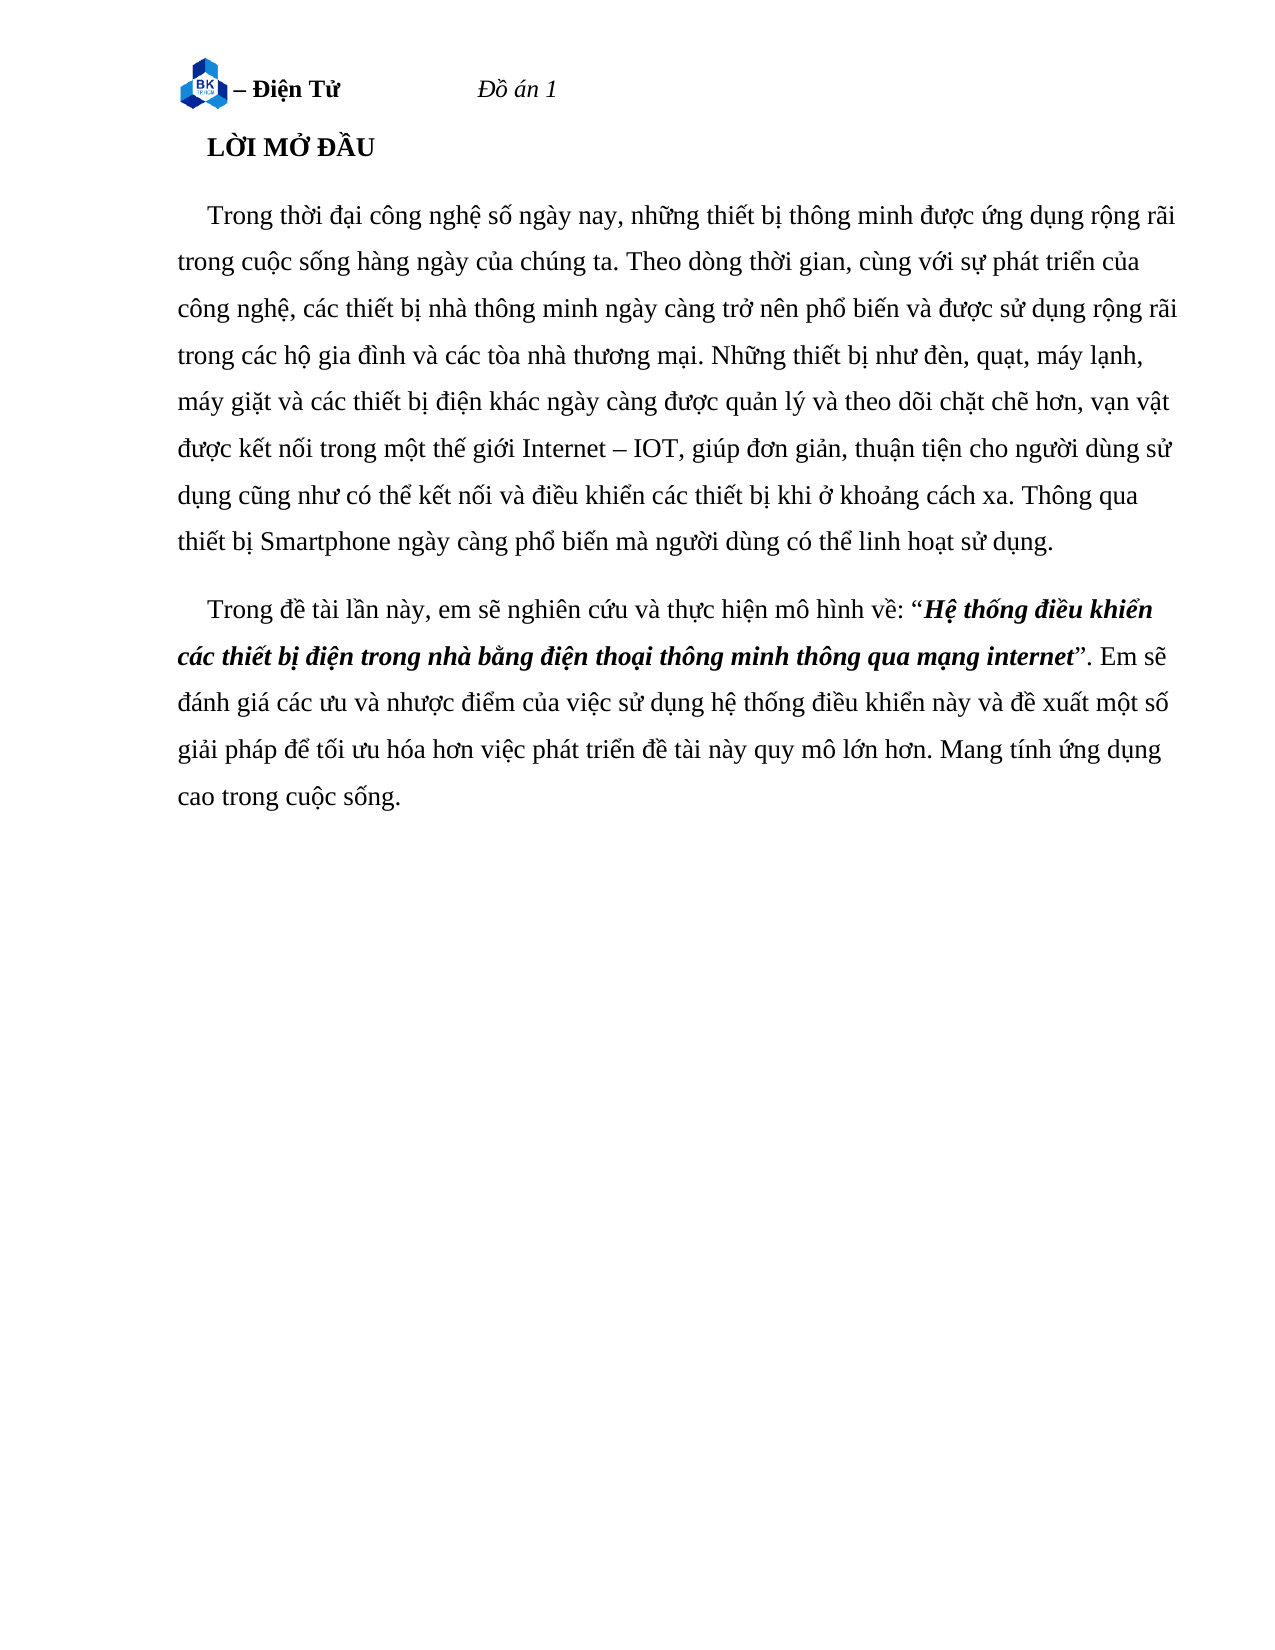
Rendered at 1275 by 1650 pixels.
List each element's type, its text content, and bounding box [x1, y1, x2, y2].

text Trong đề tài lần này, em sẽ nghiên cứu và thực hiện mô hình về: “Hệ thống điều khiển các thiết bị điện trong nhà bằng điện thoại thông minh thông qua mạng internet”. Em sẽ đánh giá các ưu và nhược điểm của việc sử dụng hệ thống điều khiển này và đề xuất một số giải pháp để tối ưu hóa hơn việc phát triển đề tài này quy mô lớn hơn. Mang tính ứng dụng cao trong cuộc sống. [177, 593, 1186, 811]
text Trong thời đại công nghệ số ngày nay, những thiết bị thông minh được ứng dụng rộng rãi trong cuộc sống hàng ngày của chúng ta. Theo dòng thời gian, cùng với sự phát triển của công nghệ, các thiết bị nhà thông minh ngày càng trở nên phổ biến và được sử dụng rộng rãi trong các hộ gia đình và các tòa nhà thương mại. Những thiết bị như đèn, quạt, máy lạnh, máy giặt và các thiết bị điện khác ngày càng được quản lý và theo dõi chặt chẽ hơn, vạn vật được kết nối trong một thế giới Internet – IOT, giúp đơn giản, thuận tiện cho người dùng sử dụng cũng như có thể kết nối và điều khiển các thiết bị khi ở khoảng cách xa. Thông qua thiết bị Smartphone ngày càng phổ biến mà người dùng có thể linh hoạt sử dụng. [177, 199, 1186, 557]
picture [177, 53, 227, 110]
text LỜI MỞ ĐẦU [177, 131, 1186, 162]
